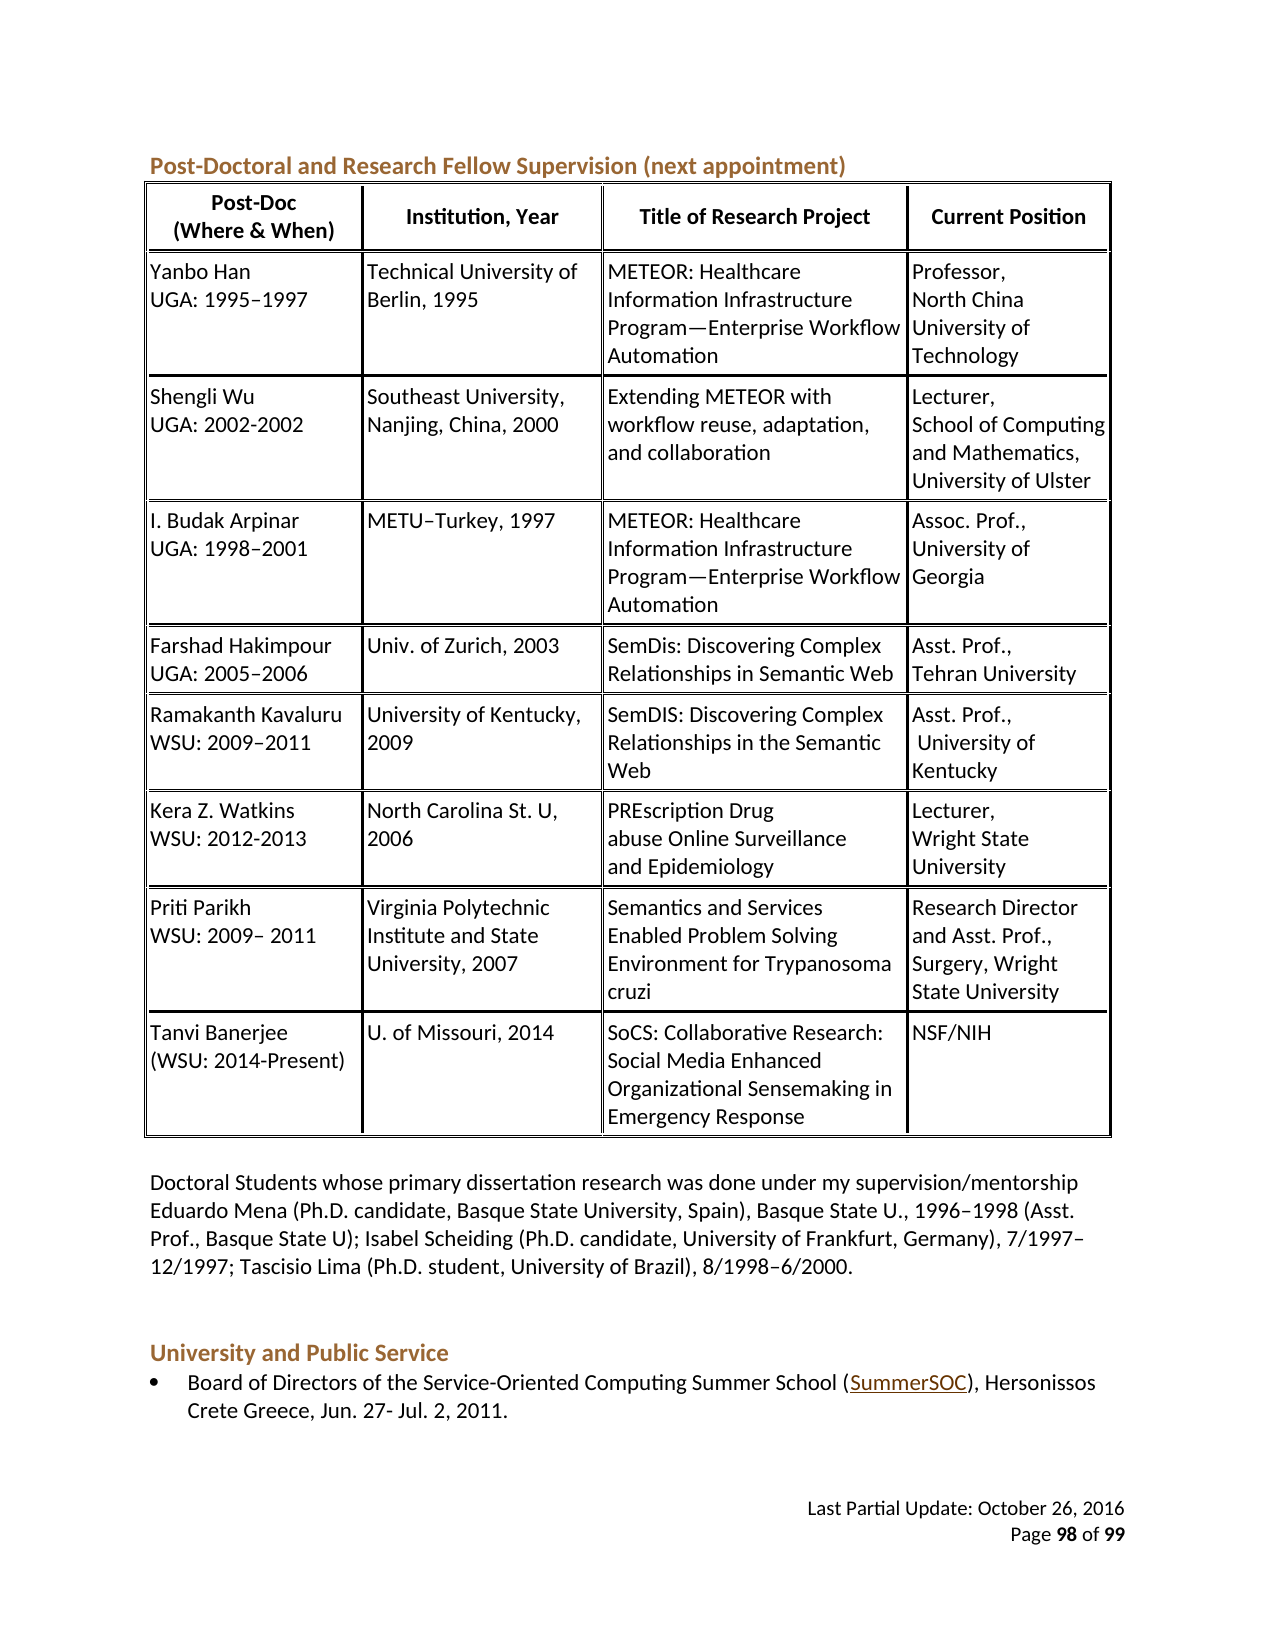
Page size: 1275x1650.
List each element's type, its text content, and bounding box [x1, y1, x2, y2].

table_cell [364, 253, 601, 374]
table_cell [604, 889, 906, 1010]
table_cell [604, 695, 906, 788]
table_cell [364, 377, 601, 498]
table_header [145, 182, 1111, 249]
subtitle University and Public Service [150, 1337, 1125, 1368]
text Doctoral Students whose primary dissertation research was done under my supervision/mentorship [150, 1168, 1125, 1196]
text Eduardo Mena (Ph.D. candidate, Basque State University, Spain), Basque State U., 1996–1998 (Asst. Prof., Basque State U); Isabel Scheiding (Ph.D. candidate, University of Frankfurt, Germany), 7/1997–12/1997; Tascisio Lima (Ph.D. student, University of Brazil), 8/1998–6/2000. [150, 1196, 1125, 1280]
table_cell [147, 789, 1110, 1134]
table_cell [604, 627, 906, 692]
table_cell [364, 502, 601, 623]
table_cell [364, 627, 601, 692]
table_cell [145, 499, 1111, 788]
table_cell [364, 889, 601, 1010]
subtitle Post-Doctoral and Research Fellow Supervision (next appointment) [150, 150, 1125, 181]
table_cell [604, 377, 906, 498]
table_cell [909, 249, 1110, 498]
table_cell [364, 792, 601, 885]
list Board of Directors of the Service-Oriented Computing Summer School (SummerSOC), Hersonissos Crete Greece, Jun. 27- Jul. 2, 2011. [150, 1368, 1125, 1424]
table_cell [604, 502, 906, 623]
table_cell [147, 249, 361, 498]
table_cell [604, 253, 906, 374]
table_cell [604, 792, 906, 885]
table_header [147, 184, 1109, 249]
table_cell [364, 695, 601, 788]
